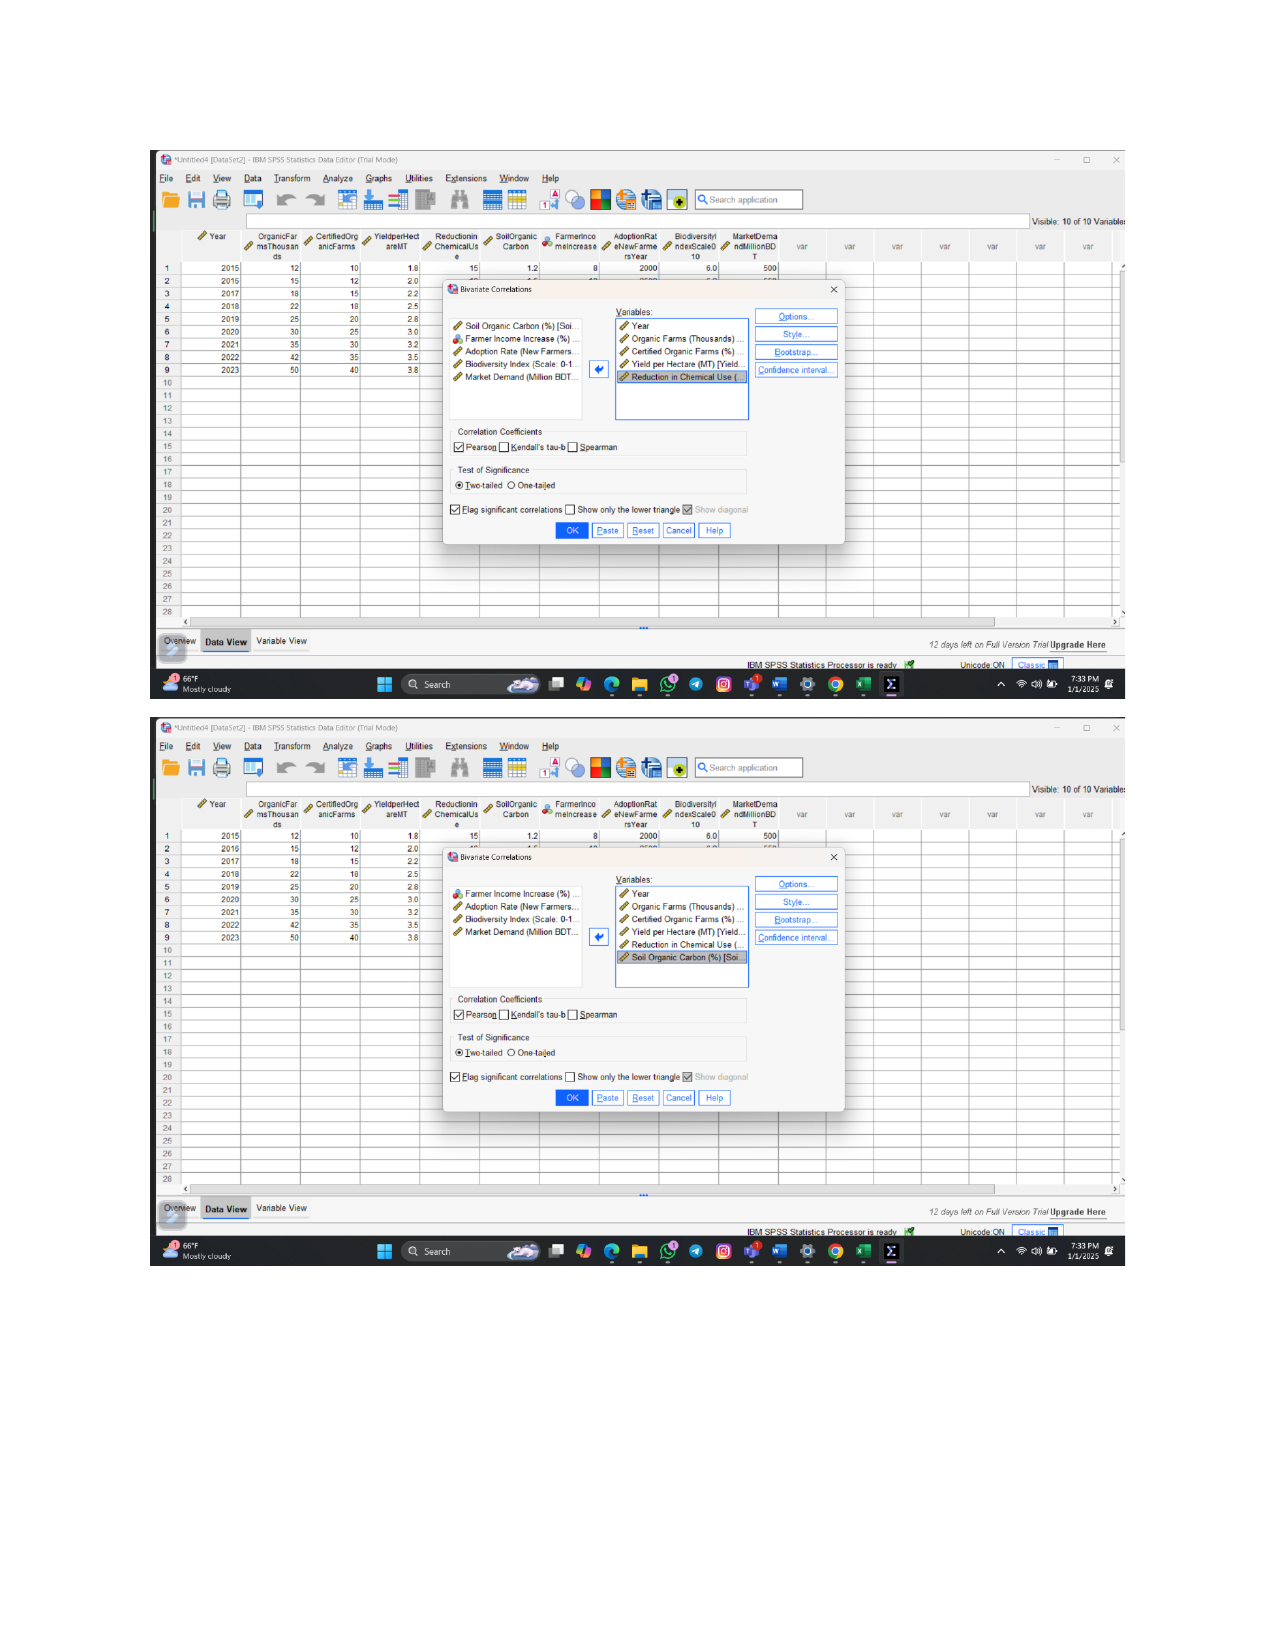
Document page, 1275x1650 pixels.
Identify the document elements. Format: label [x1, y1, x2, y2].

picture [150, 717, 1125, 1266]
picture [150, 150, 1125, 699]
